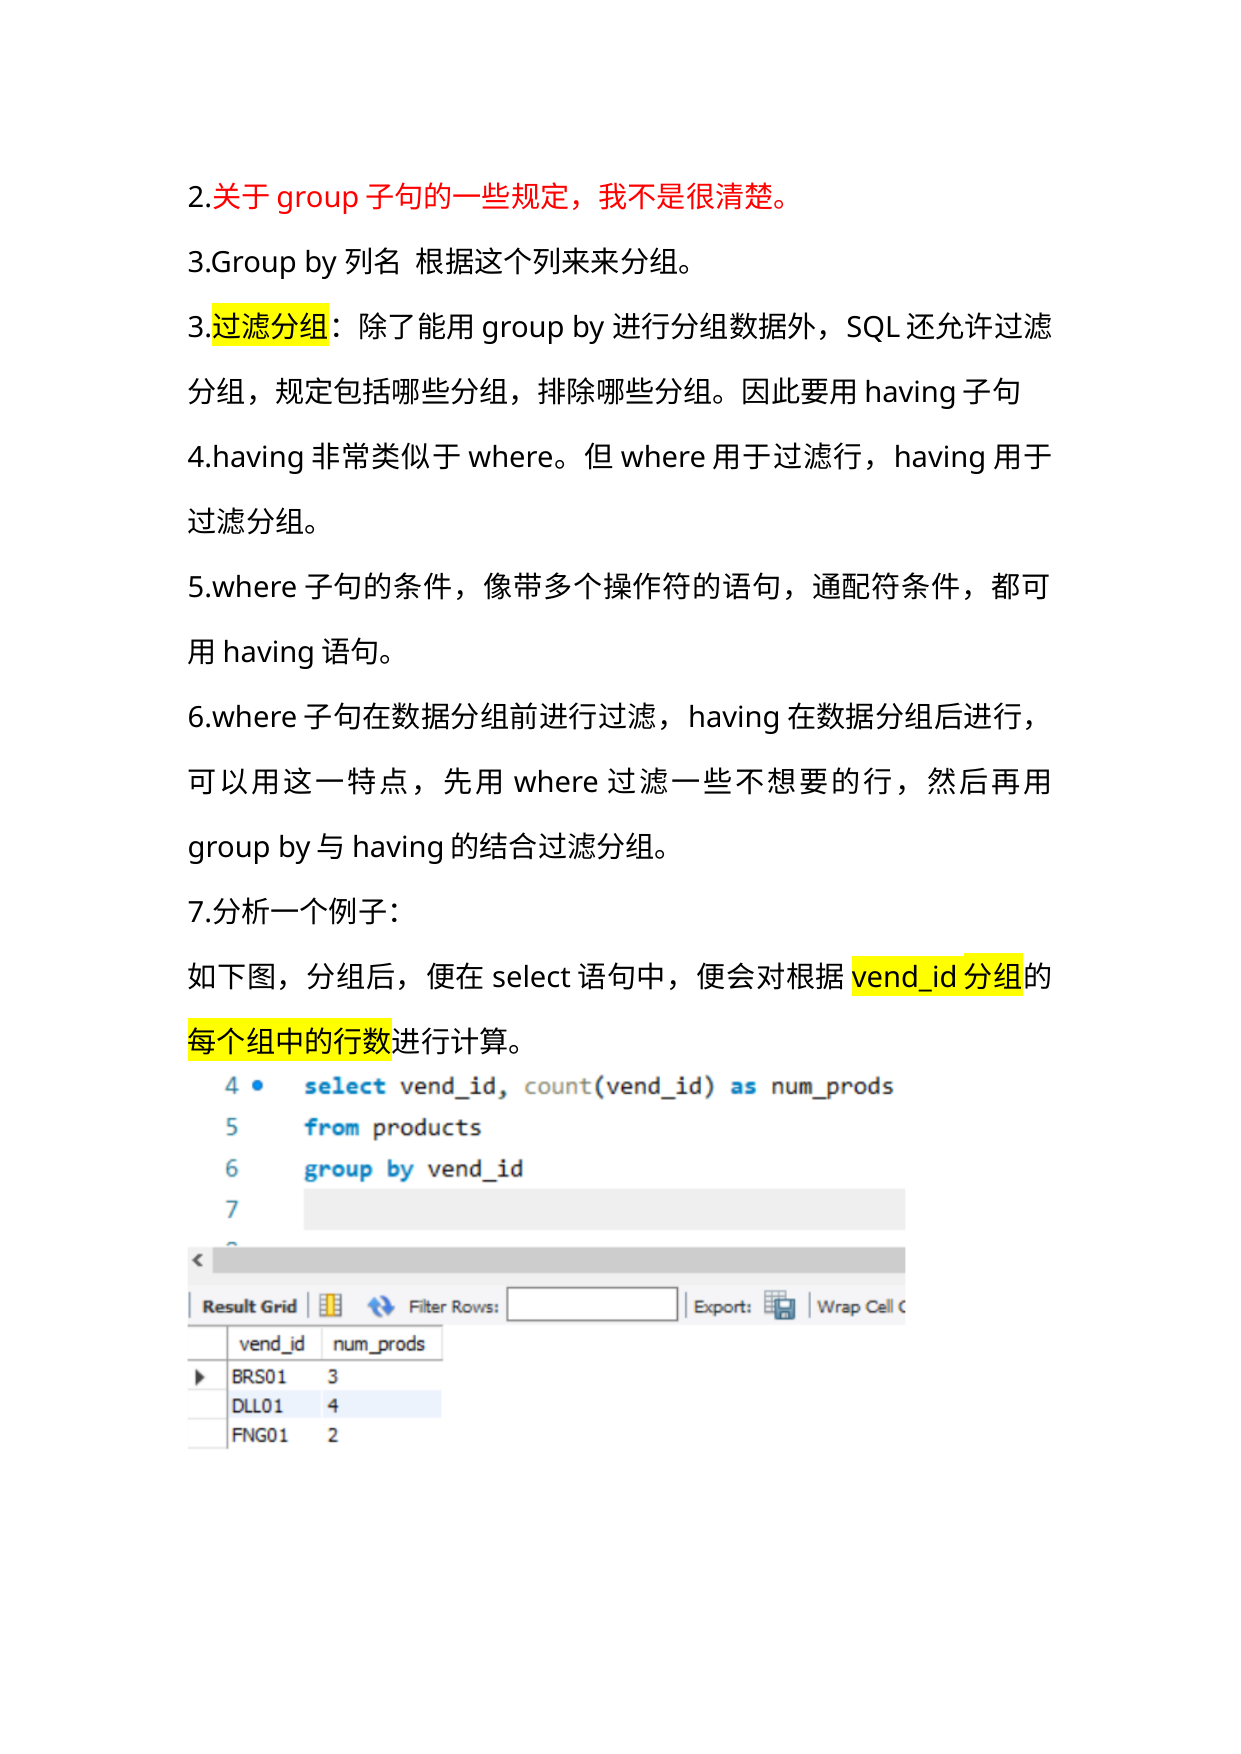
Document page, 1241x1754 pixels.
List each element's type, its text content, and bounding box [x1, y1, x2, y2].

text 5.where子句的条件，像带多个操作符的语句，通配符条件，都可用having语句。 [187, 552, 1053, 682]
text 6.where子句在数据分组前进行过滤，having在数据分组后进行，可以用这一特点，先用where过滤一些不想要的行，然后再用group by与 having的结合过滤分组。 [187, 682, 1053, 877]
picture [187, 1072, 906, 1481]
text 如下图，分组后，便在select语句中，便会对根据vend_id分组的每个组中的行数进行计算。 [187, 942, 1053, 1072]
text 3.Group by 列名 根据这个列来来分组。 [187, 227, 1053, 292]
text 4.having非常类似于where。但where用于过滤行，having用于过滤分组。 [187, 422, 1053, 552]
text 7.分析一个例子： [187, 877, 1053, 942]
text 2.关于group子句的一些规定，我不是很清楚。 [187, 162, 1053, 227]
text 3.过滤分组：除了能用group by 进行分组数据外，SQL还允许过滤分组，规定包括哪些分组，排除哪些分组。因此要用having子句 [187, 292, 1053, 422]
